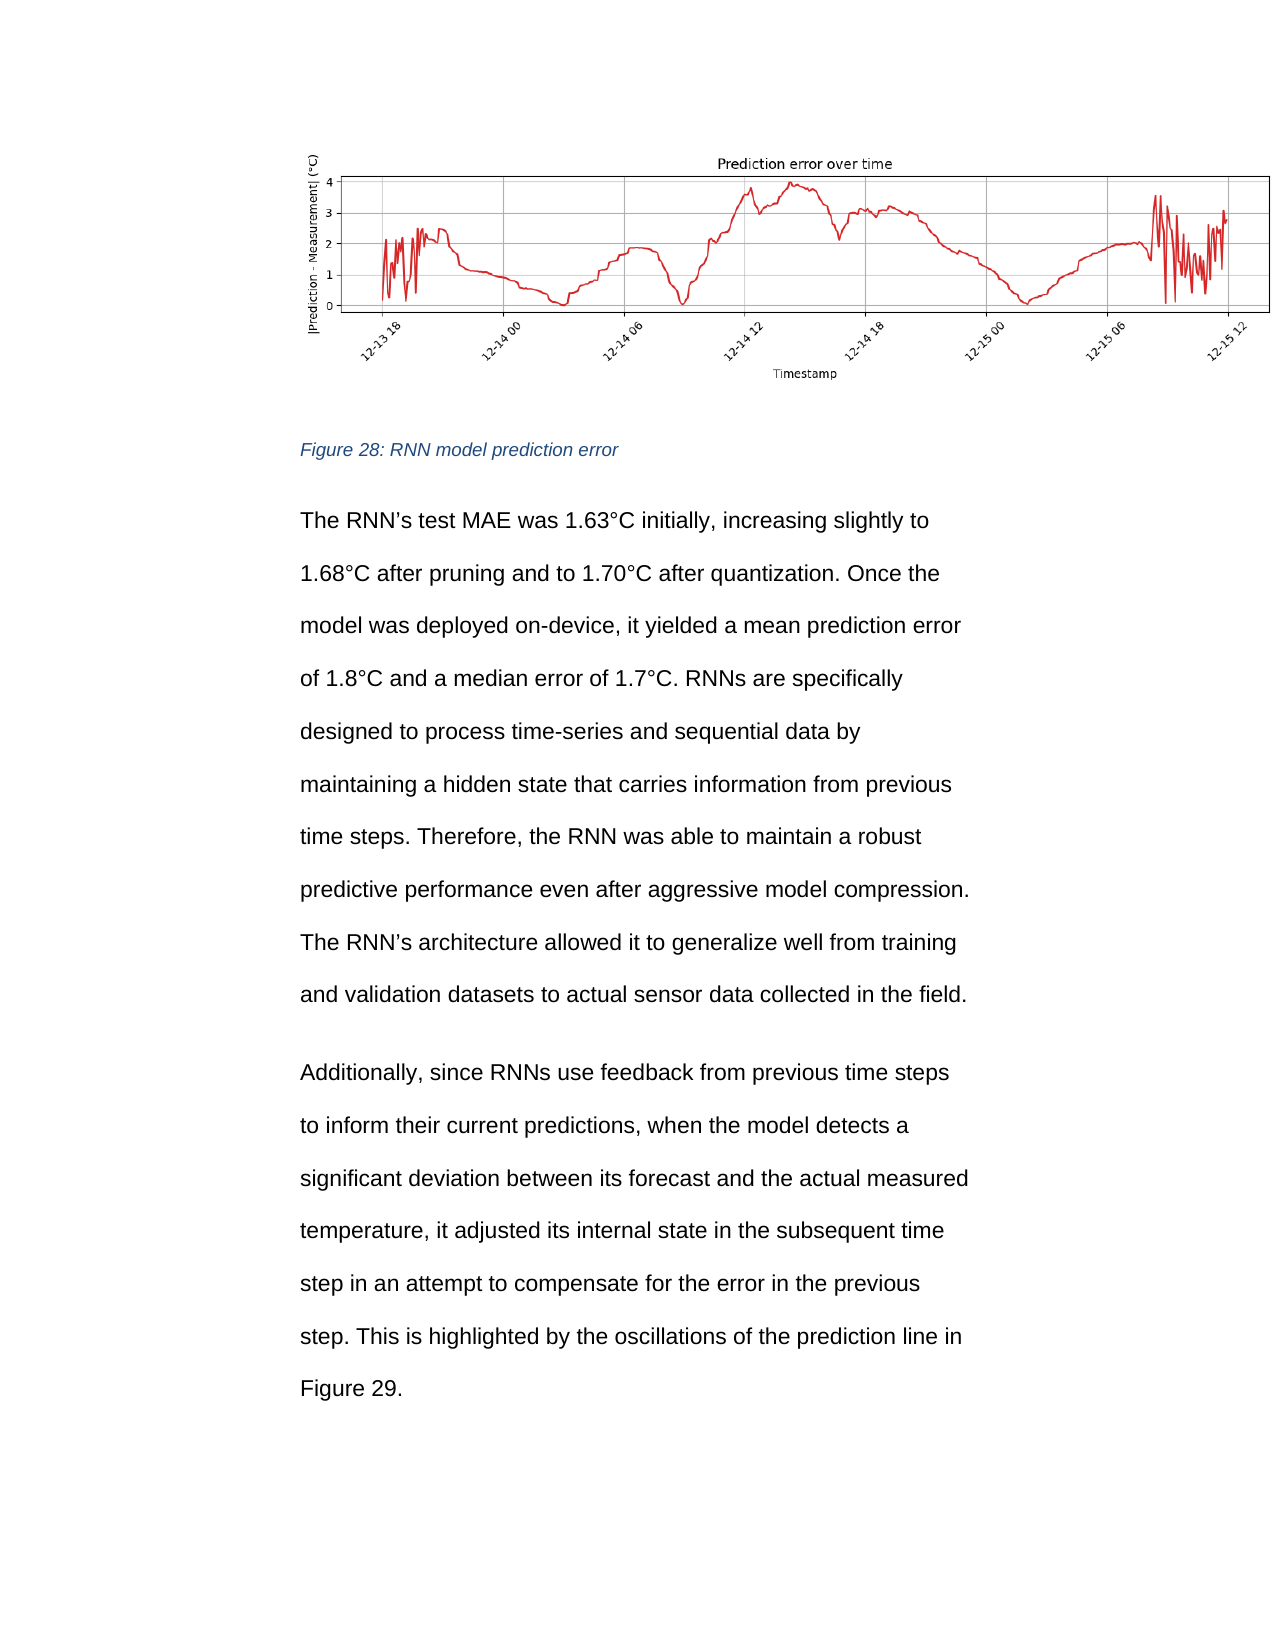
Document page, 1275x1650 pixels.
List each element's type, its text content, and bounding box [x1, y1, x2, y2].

text Additionally, since RNNs use feedback from previous time steps to inform their current predictions, when the model detects a significant deviation between its forecast and the actual measured temperature, it adjusted its internal state in the subsequent time step in an attempt to compensate for the error in the previous step. This is highlighted by the oscillations of the prediction line in Figure 29. [300, 1059, 975, 1402]
text Figure 28: RNN model prediction error [300, 439, 975, 460]
text The RNN’s test MAE was 1.63°C initially, increasing slightly to 1.68°C after pruning and to 1.70°C after quantization. Once the model was deployed on-device, it yielded a mean prediction error of 1.8°C and a median error of 1.7°C. RNNs are specifically designed to process time-series and sequential data by maintaining a hidden state that carries information from previous time steps. Therefore, the RNN was able to maintain a robust predictive performance even after aggressive model compression. The RNN’s architecture allowed it to generalize well from training and validation datasets to actual sensor data collected in the field. [300, 507, 975, 1008]
picture [300, 150, 1275, 388]
